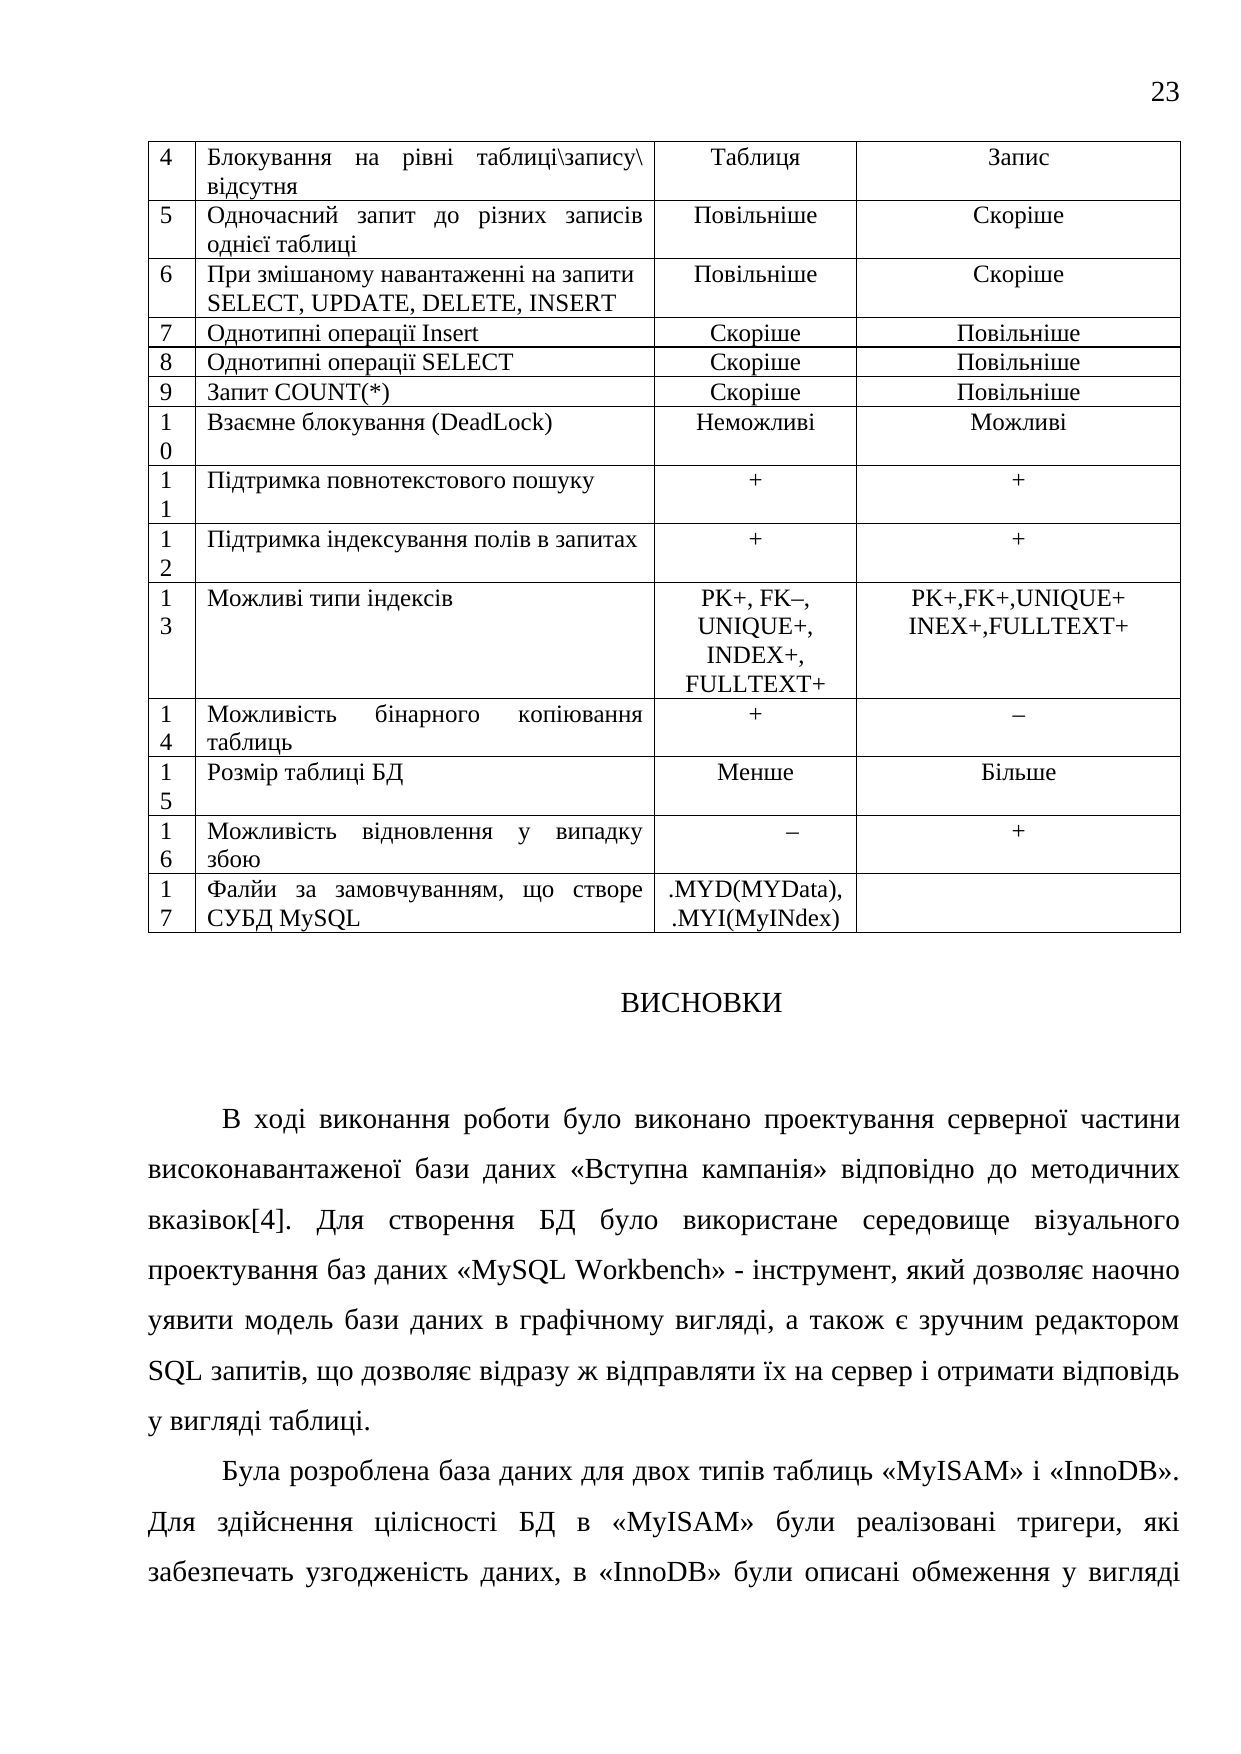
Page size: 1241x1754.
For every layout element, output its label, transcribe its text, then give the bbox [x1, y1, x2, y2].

table_cell Скоріше [655, 348, 856, 376]
table_cell Фалйи за замовчуванням, що створе СУБД MySQL [196, 874, 654, 932]
table_cell 16 [149, 816, 195, 873]
table_cell PK+,FK+,UNIQUE+ INEX+,FULLTEXT+ [857, 583, 1180, 698]
table_cell Можливість бінарного копіювання таблиць [196, 699, 654, 756]
text В ході виконання роботи було виконано проектування серверної частини високонавантаженої бази даних «Вступна кампанія» відповідно до методичних вказівок[4]. Для створення БД було використане середовище візуального проектування баз даних «MySQL Workbench» - інструмент, який дозволяє наочно уявити модель бази даних в графічному вигляді, а також є зручним редактором SQL запитів, що дозволяє відразу ж відправляти їх на сервер і отримати відповідь у вигляді таблиці. [148, 1101, 1181, 1437]
table_cell Одночасний запит до різних записів однієї таблиці [196, 201, 654, 258]
table_cell – [857, 699, 1180, 756]
table_cell 10 [149, 407, 195, 464]
table_cell Однотипні операції Insert [196, 318, 654, 346]
table_cell Більше [857, 757, 1180, 815]
table_cell Скоріше [857, 201, 1180, 258]
table_cell Менше [655, 757, 856, 815]
table_cell Взаємне блокування (DeadLock) [196, 407, 654, 464]
table_cell + [655, 699, 856, 756]
table_cell Скоріше [655, 377, 856, 406]
table_cell Повільніше [655, 201, 856, 258]
table_cell PK+, FK–, UNIQUE+, INDEX+, FULLTEXT+ [655, 583, 856, 698]
table_cell Можливі типи індексів [196, 583, 654, 698]
table_cell Запис [857, 142, 1180, 199]
table_cell 9 [149, 377, 195, 406]
table_cell + [857, 524, 1180, 582]
table_cell Повільніше [857, 348, 1180, 376]
table_cell [857, 874, 1180, 932]
table_cell + [655, 524, 856, 582]
table_cell 17 [149, 874, 195, 932]
text ВИСНОВКИ [148, 986, 1181, 1019]
table_cell 4 [149, 142, 195, 199]
table_cell При змішаному навантаженні на запити SELECT, UPDATE, DELETE, INSERT [196, 259, 654, 317]
table_cell Підтримка повнотекстового пошуку [196, 466, 654, 523]
table_cell Повільніше [857, 377, 1180, 406]
table_cell 8 [149, 348, 195, 376]
table_cell Розмір таблиці БД [196, 757, 654, 815]
table_cell Блокування на рівні таблиці\запису\відсутня [196, 142, 654, 199]
table_cell Підтримка індексування полів в запитах [196, 524, 654, 582]
table_cell .MYD(MYData), .MYI(MyINdex) [655, 874, 856, 932]
table_cell Повільніше [857, 318, 1180, 346]
table_cell Скоріше [857, 259, 1180, 317]
table_cell Скоріше [655, 318, 856, 346]
table_cell 6 [149, 259, 195, 317]
table_cell Можливі [857, 407, 1180, 464]
table_cell + [857, 816, 1180, 873]
table_cell Однотипні операції SELECT [196, 348, 654, 376]
table_cell 13 [149, 583, 195, 698]
table_cell Таблиця [655, 142, 856, 199]
table_cell 15 [149, 757, 195, 815]
table_cell 12 [149, 524, 195, 582]
table_cell Повільніше [655, 259, 856, 317]
table_cell + [857, 466, 1180, 523]
table_cell 14 [149, 699, 195, 756]
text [148, 1453, 1181, 1588]
table_cell Неможливі [655, 407, 856, 464]
table_cell – [655, 816, 856, 873]
table_cell Можливість відновлення у випадку збою [196, 816, 654, 873]
table_cell Запит COUNT(*) [196, 377, 654, 406]
table_cell 11 [149, 466, 195, 523]
table_cell 7 [149, 318, 195, 346]
table_cell + [655, 466, 856, 523]
table_cell 5 [149, 201, 195, 258]
